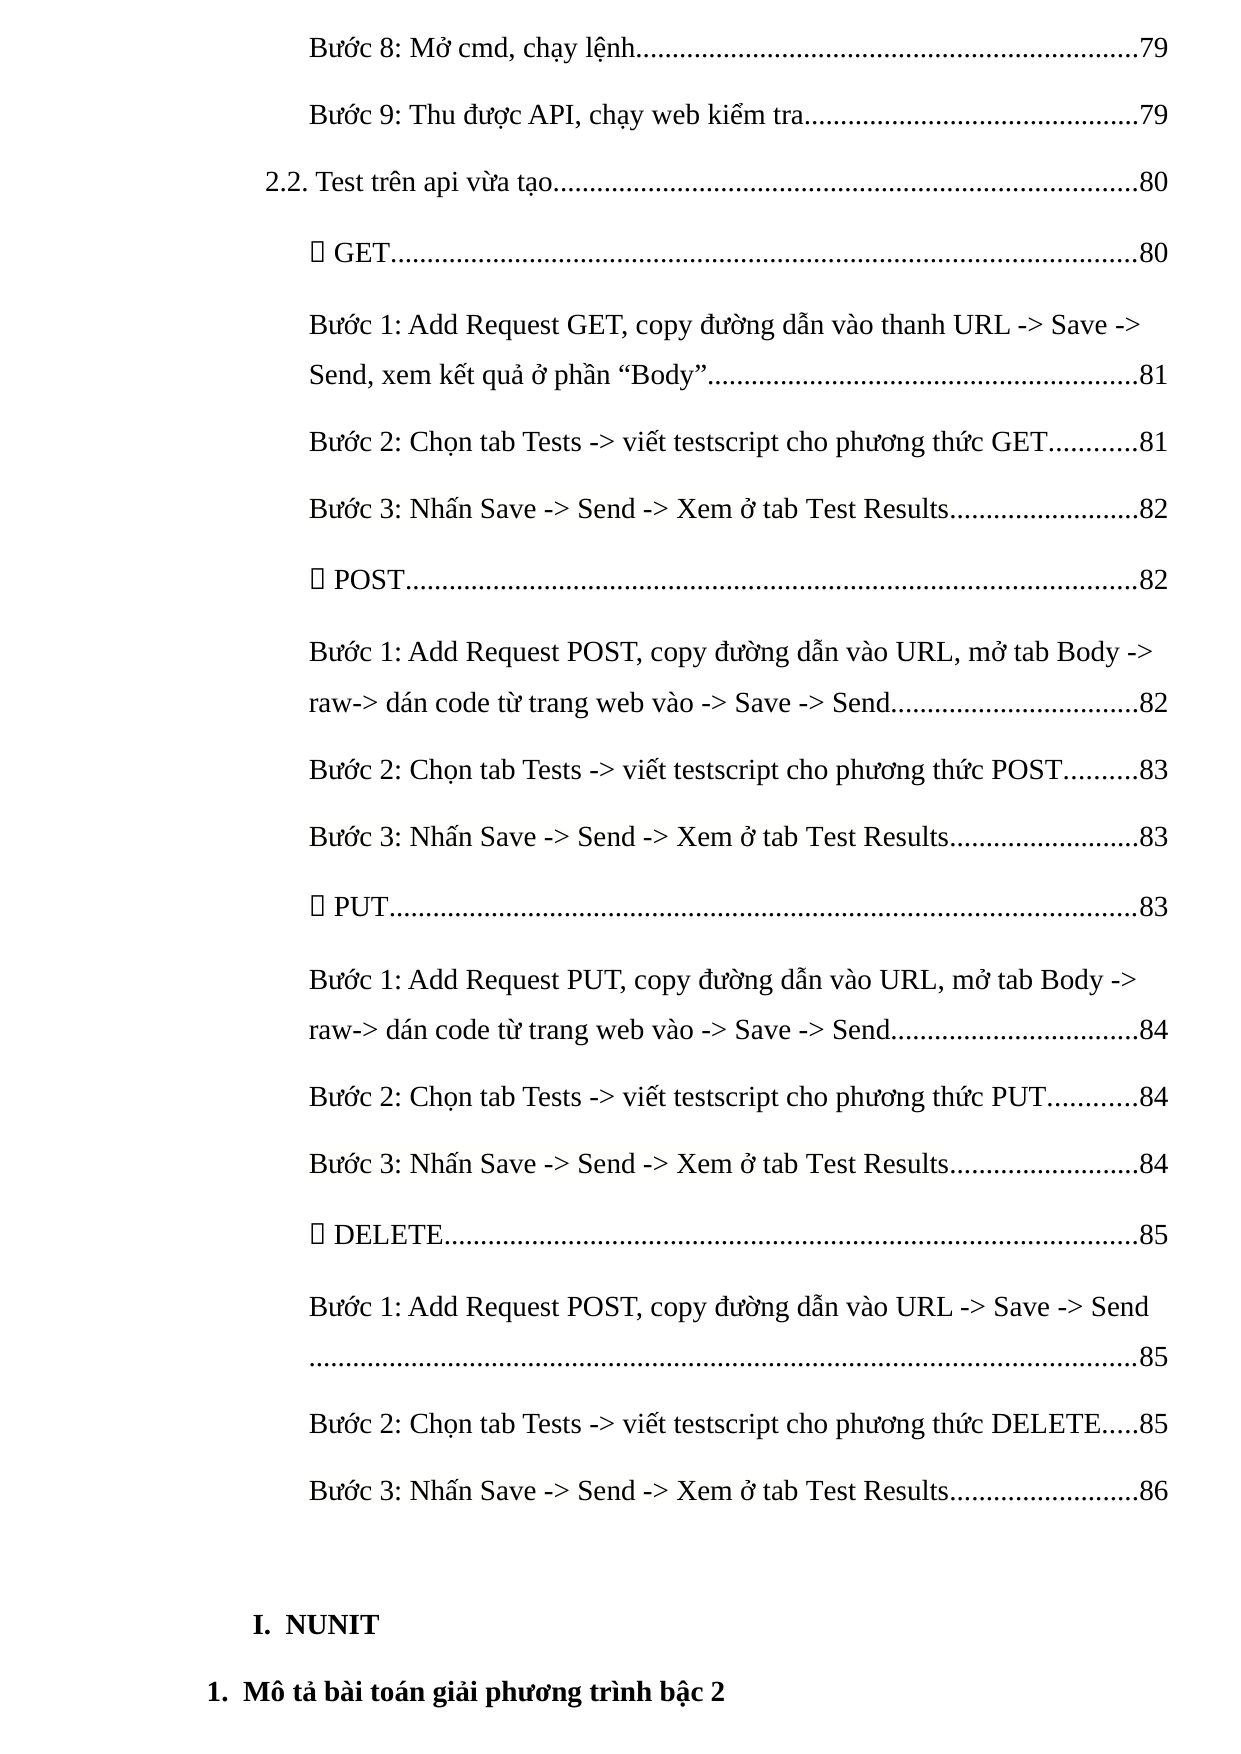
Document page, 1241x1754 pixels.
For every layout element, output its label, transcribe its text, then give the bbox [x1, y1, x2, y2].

text Bước 1: Add Request POST, copy đường dẫn vào URL, mở tab Body -> raw-> dán code từ trang web vào -> Save -> Send 82 [308, 634, 1168, 718]
text  PUT 83 [308, 886, 1168, 925]
text Bước 3: Nhấn Save -> Send -> Xem ở tab Test Results 86 [308, 1473, 1168, 1507]
text  POST 82 [308, 558, 1168, 598]
text Bước 9: Thu được API, chạy web kiểm tra 79 [308, 97, 1168, 131]
text Bước 3: Nhấn Save -> Send -> Xem ở tab Test Results 84 [949, 1146, 1168, 1180]
text Bước 1: Add Request POST, copy đường dẫn vào URL -> Save -> Send 85 [308, 1289, 1168, 1373]
text Bước 1: Add Request PUT, copy đường dẫn vào URL, mở tab Body -> raw-> dán code từ trang web vào -> Save -> Send 84 [308, 962, 1168, 1046]
text Bước 2: Chọn tab Tests -> viết testscript cho phương thức PUT 84 [308, 1079, 1168, 1113]
text Bước 3: Nhấn Save -> Send -> Xem ở tab Test Results 83 [949, 819, 1168, 852]
text 2.2. Test trên api vừa tạo 80 [265, 164, 1168, 197]
text Bước 2: Chọn tab Tests -> viết testscript cho phương thức POST 83 [308, 752, 1168, 785]
text Bước 2: Chọn tab Tests -> viết testscript cho phương thức DELETE 85 [308, 1407, 1168, 1440]
text  GET 80 [308, 231, 1168, 271]
text Bước 8: Mở cmd, chạy lệnh 79 [308, 30, 1168, 63]
text Bước 2: Chọn tab Tests -> viết testscript cho phương thức GET 81 [308, 424, 1168, 458]
text Bước 3: Nhấn Save -> Send -> Xem ở tab Test Results 82 [949, 491, 1168, 525]
list NUNIT [252, 1607, 1168, 1641]
list Mô tả bài toán giải phương trình bậc 2 [206, 1674, 1168, 1708]
text Bước 1: Add Request GET, copy đường dẫn vào thanh URL -> Save -> Send, xem kết quả ở phần “Body” 81 [308, 307, 1168, 391]
text  DELETE 85 [308, 1213, 1168, 1253]
